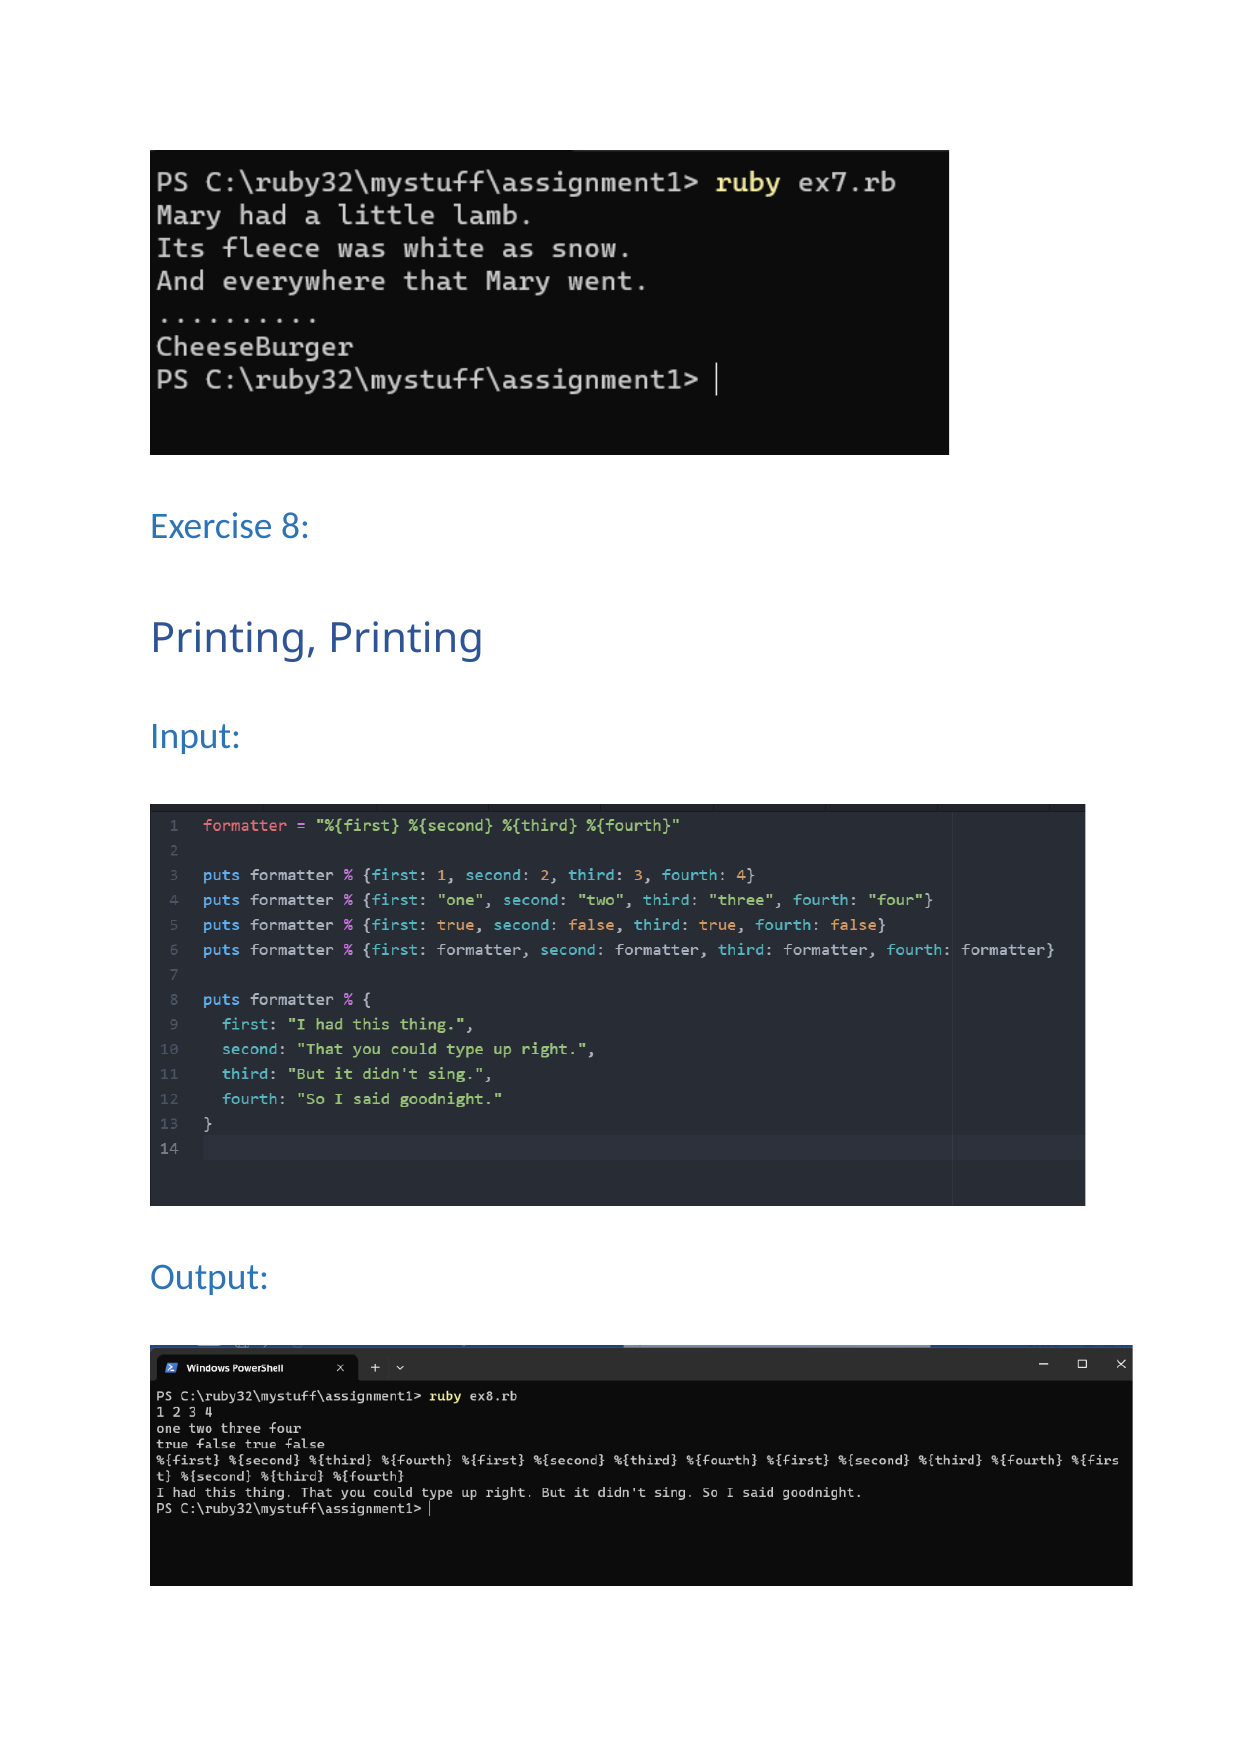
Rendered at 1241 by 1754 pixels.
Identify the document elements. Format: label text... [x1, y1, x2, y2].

subtitle Printing, Printing [150, 594, 1090, 665]
text Output: [150, 1253, 1090, 1299]
picture [150, 804, 1086, 1206]
text Input: [150, 712, 1090, 757]
picture [150, 150, 950, 455]
text Exercise 8: [150, 502, 1090, 547]
picture [150, 1345, 1133, 1586]
